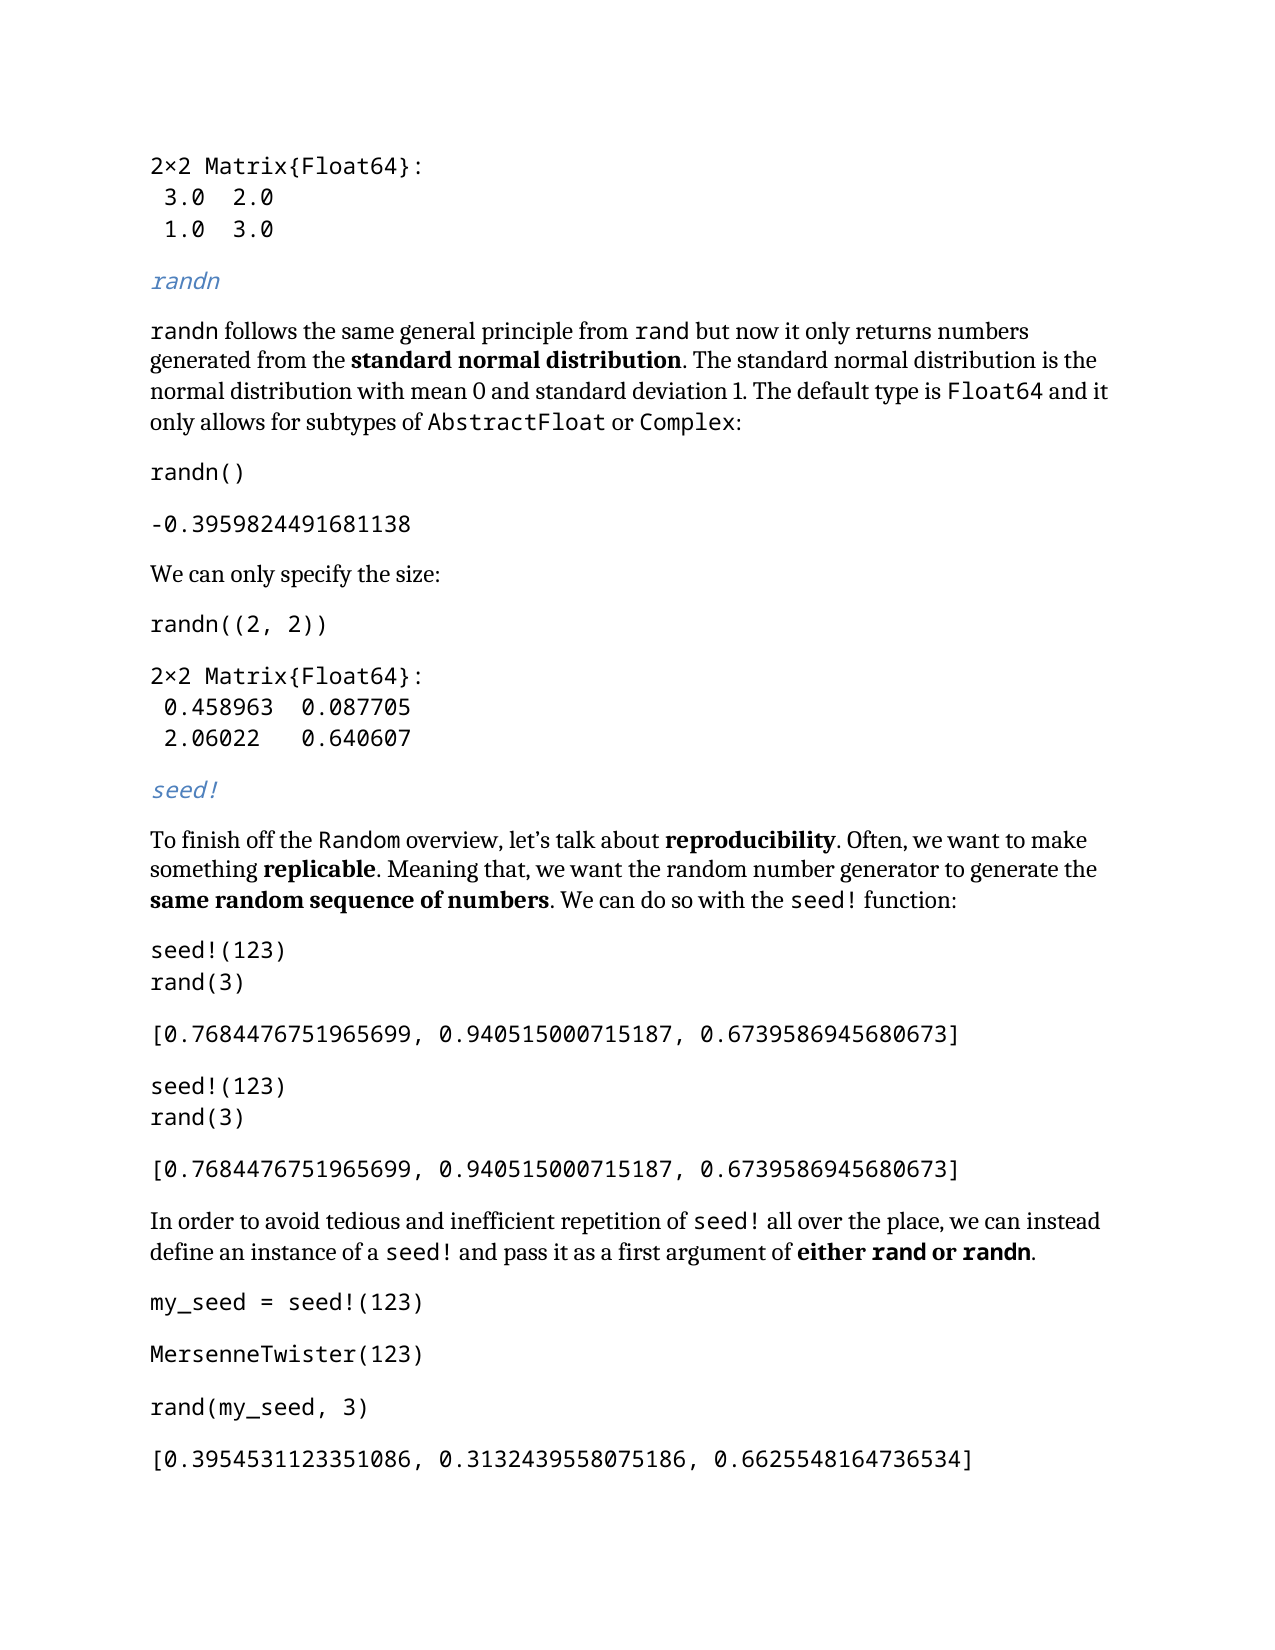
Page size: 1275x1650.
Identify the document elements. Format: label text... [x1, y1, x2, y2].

text In order to avoid tedious and inefficient repetition of seed! all over the place, we can instead define an instance of a seed! and pass it as a first argument of either rand or randn. [150, 1205, 1125, 1267]
text 2×2 Matrix{Float64}: 0.458963 0.087705 2.06022 0.640607 [150, 659, 1125, 753]
text my_seed = seed!(123) [150, 1286, 1125, 1317]
text randn((2, 2)) [150, 607, 1125, 639]
subtitle seed! [150, 774, 1125, 805]
text To finish off the Random overview, let’s talk about reproducibility. Often, we want to make something replicable. Meaning that, we want the random number generator to generate the same random sequence of numbers. We can do so with the seed! function: [150, 824, 1125, 915]
text 2×2 Matrix{Float64}: 3.0 2.0 1.0 3.0 [150, 150, 1125, 244]
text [150, 1442, 1125, 1474]
text seed!(123) rand(3) [150, 934, 1125, 997]
text -0.3959824491681138 [150, 508, 1125, 539]
text We can only specify the size: [150, 560, 1125, 589]
text rand(my_seed, 3) [150, 1390, 1125, 1422]
text randn() [150, 456, 1125, 487]
subtitle randn [150, 264, 1125, 296]
text randn follows the same general principle from rand but now it only returns numbers generated from the standard normal distribution. The standard normal distribution is the normal distribution with mean 0 and standard deviation 1. The default type is Float64 and it only allows for subtypes of AbstractFloat or Complex: [150, 314, 1125, 437]
text MersenneTwister(123) [150, 1338, 1125, 1369]
text [0.7684476751965699, 0.940515000715187, 0.6739586945680673] [150, 1017, 1125, 1049]
text seed!(123) rand(3) [150, 1069, 1125, 1132]
text [0.7684476751965699, 0.940515000715187, 0.6739586945680673] [150, 1153, 1125, 1184]
